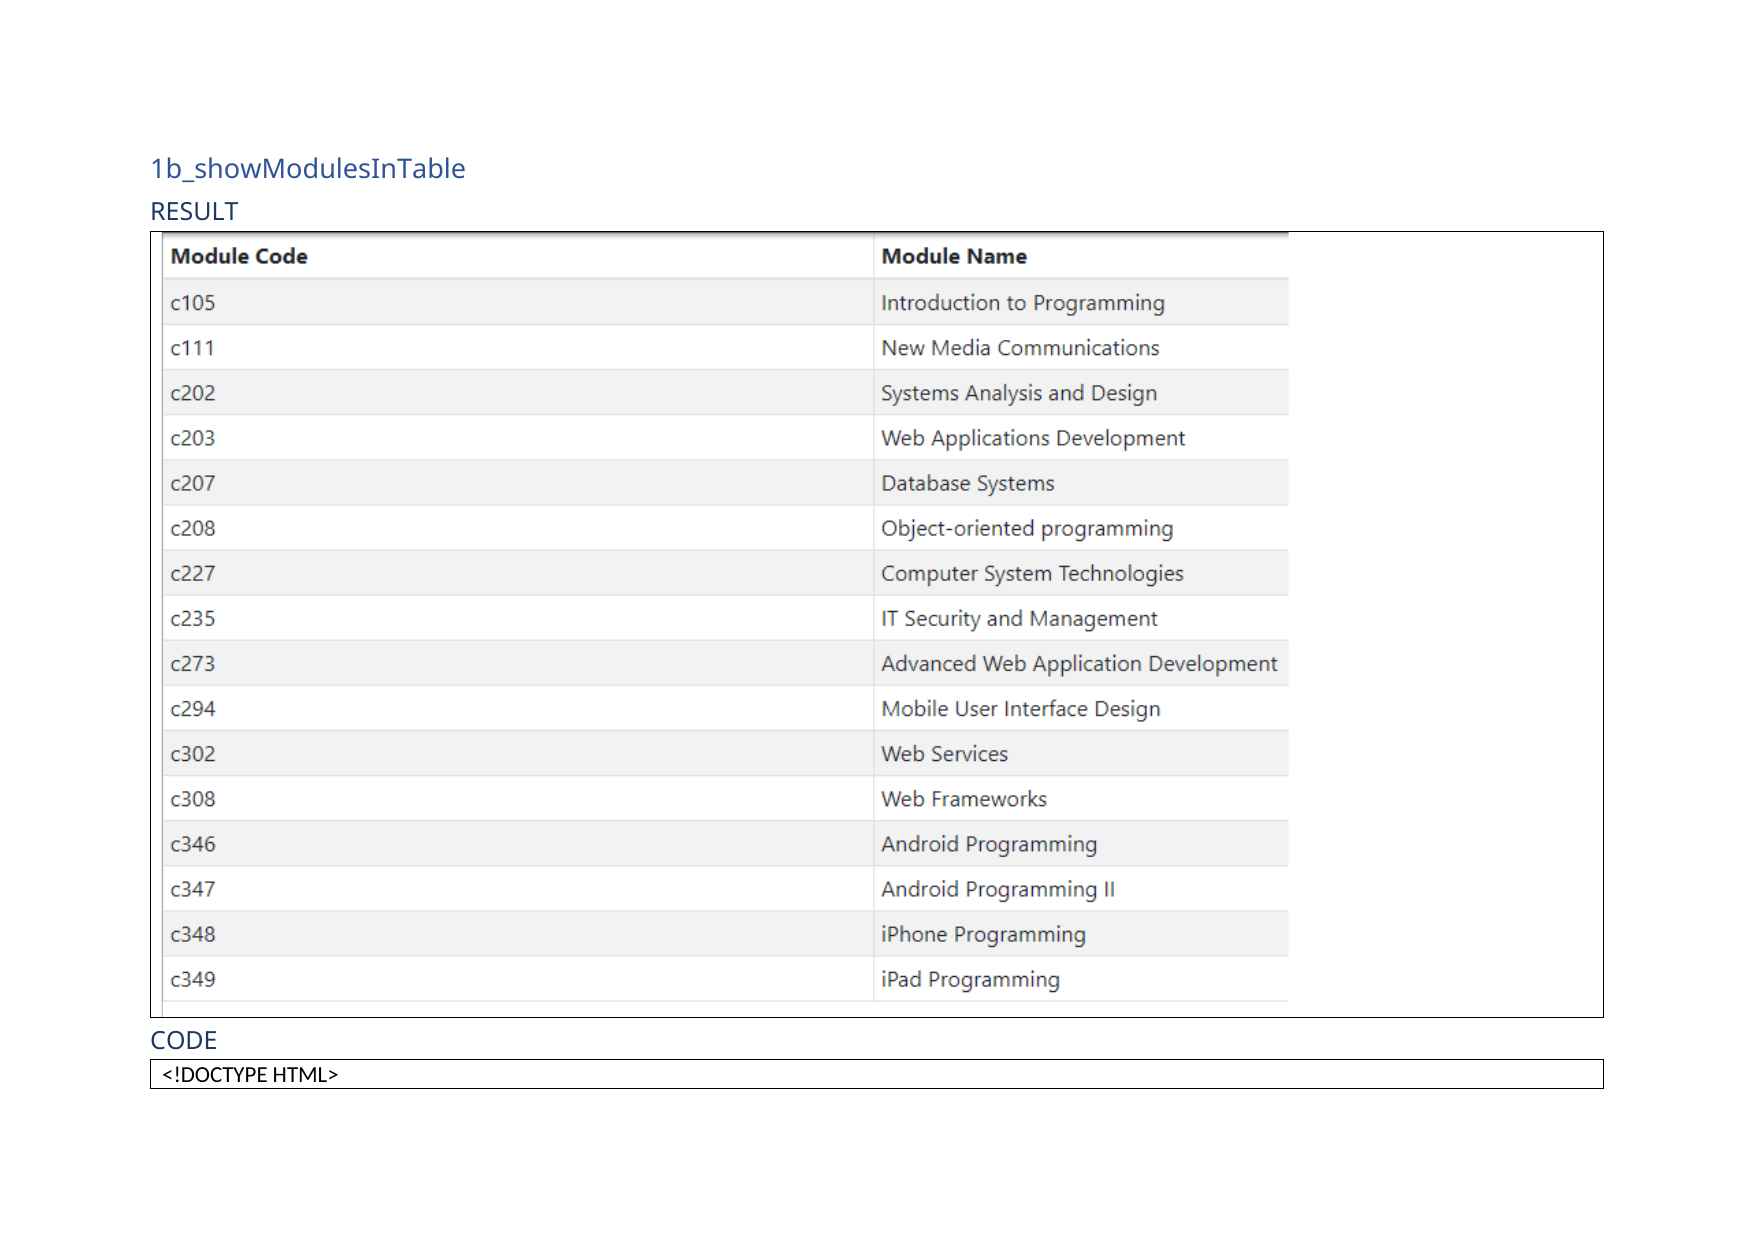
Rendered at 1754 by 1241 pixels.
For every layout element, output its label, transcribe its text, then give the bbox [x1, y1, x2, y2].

subtitle 1b_showModulesInTable [150, 150, 1604, 187]
table_header [151, 232, 161, 1017]
table_header [1289, 232, 1603, 1017]
subtitle RESULT [150, 194, 1604, 228]
picture [161, 231, 1289, 1017]
subtitle CODE [150, 1022, 1604, 1056]
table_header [151, 1060, 1603, 1088]
